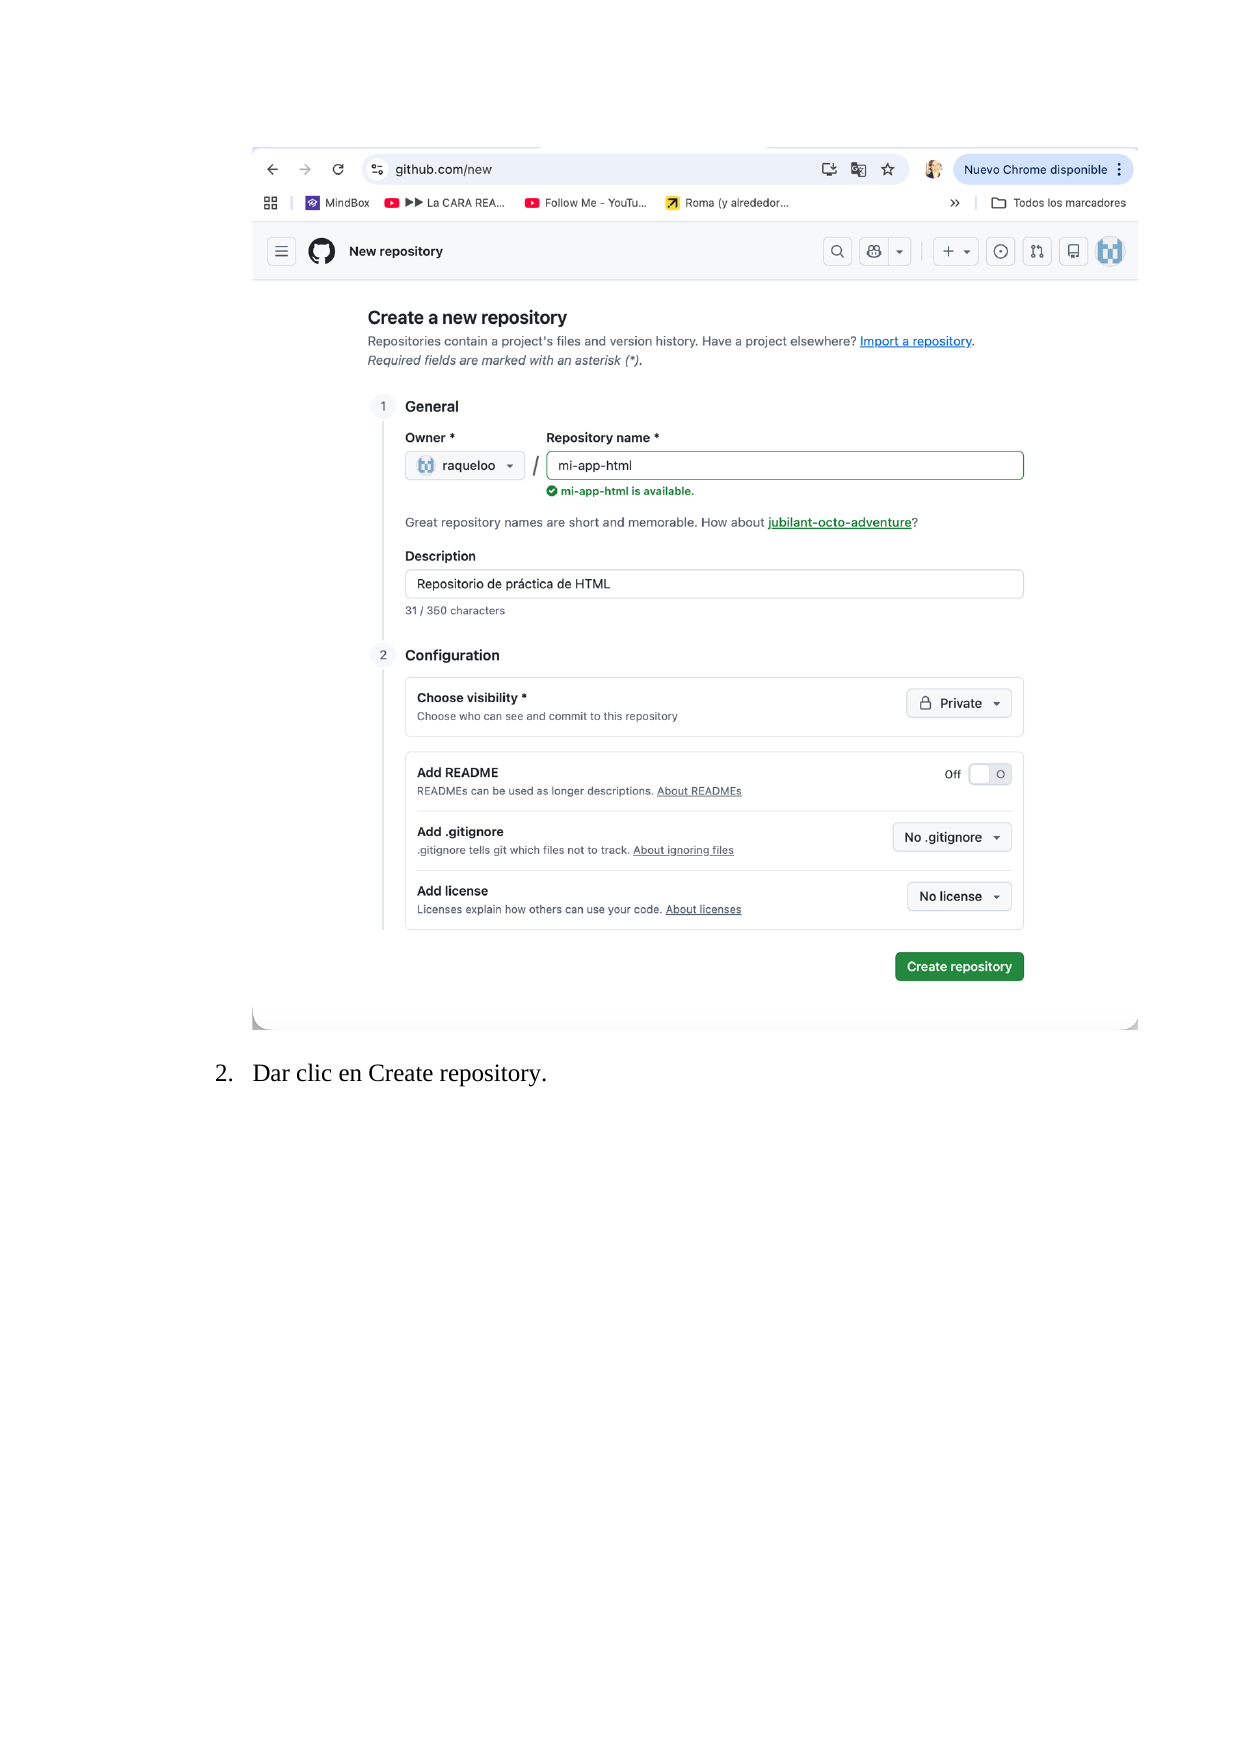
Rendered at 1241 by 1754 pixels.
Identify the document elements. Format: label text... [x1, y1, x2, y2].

list Dar clic en Create repository. [215, 1058, 1063, 1087]
picture [252, 147, 1138, 1030]
